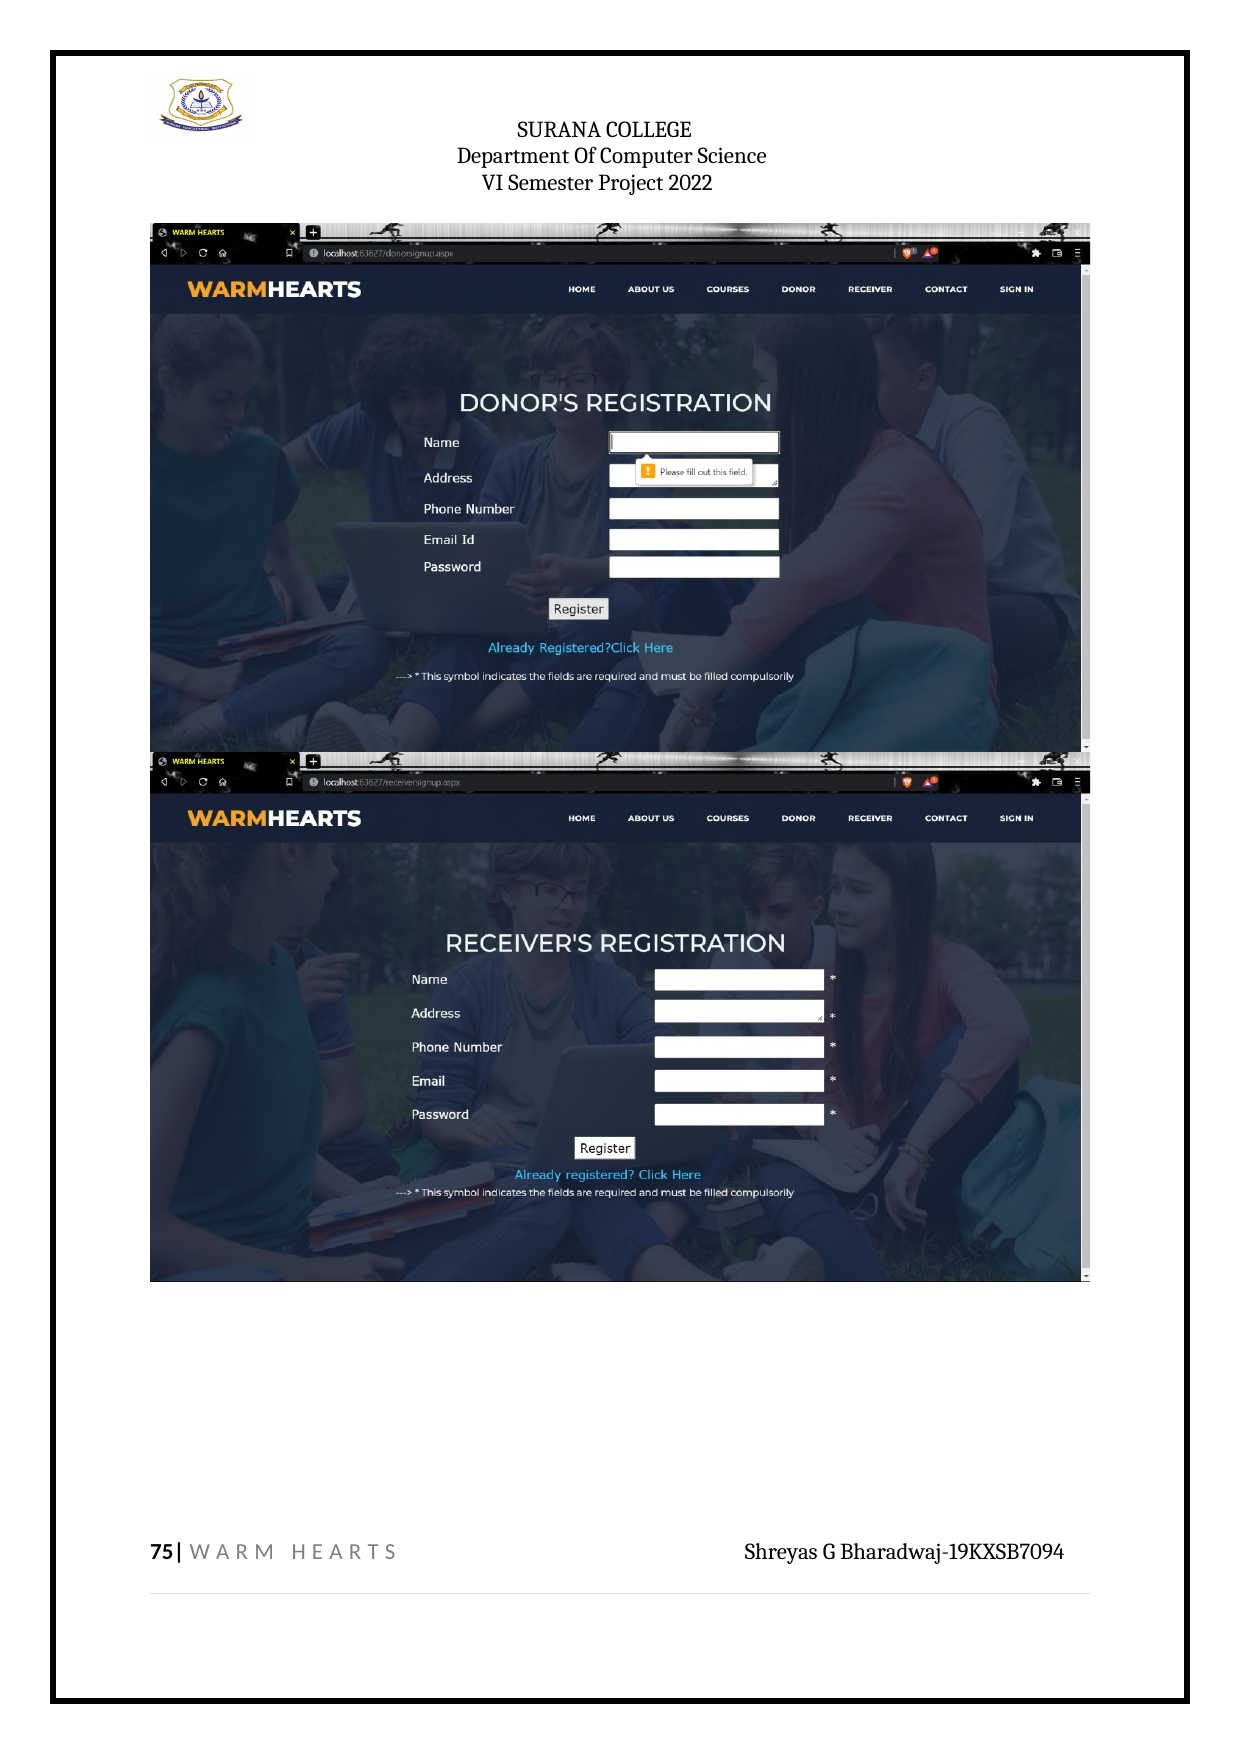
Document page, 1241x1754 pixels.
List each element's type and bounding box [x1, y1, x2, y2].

picture [150, 223, 1091, 1282]
picture [150, 73, 252, 138]
